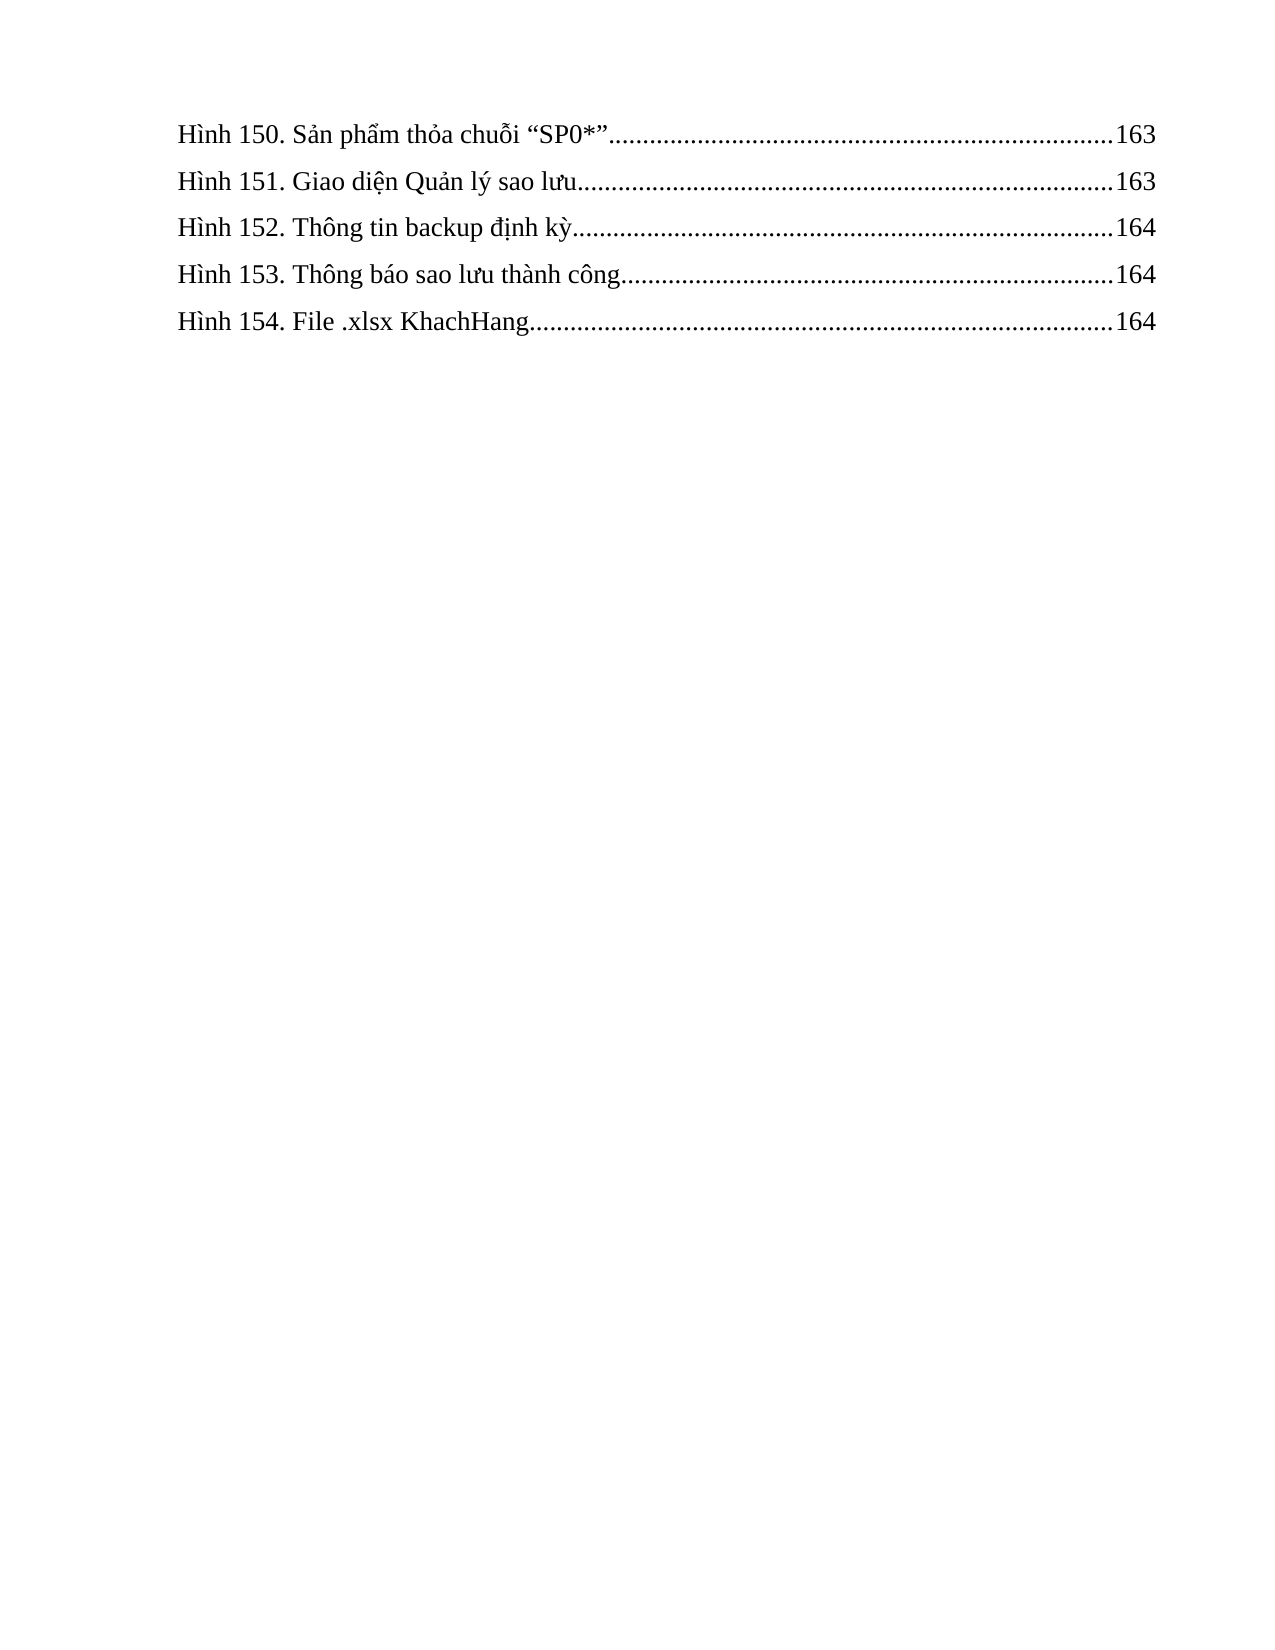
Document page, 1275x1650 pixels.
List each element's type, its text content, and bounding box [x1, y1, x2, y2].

text Hình 150. Sản phẩm thỏa chuỗi “SP0*” 163 [177, 118, 1157, 149]
text Hình 151. Giao diện Quản lý sao lưu 163 [177, 165, 1157, 196]
text Hình 154. File .xlsx KhachHang 164 [177, 305, 1157, 336]
text Hình 153. Thông báo sao lưu thành công 164 [177, 258, 1157, 289]
text Hình 152. Thông tin backup định kỳ 164 [177, 211, 1157, 243]
